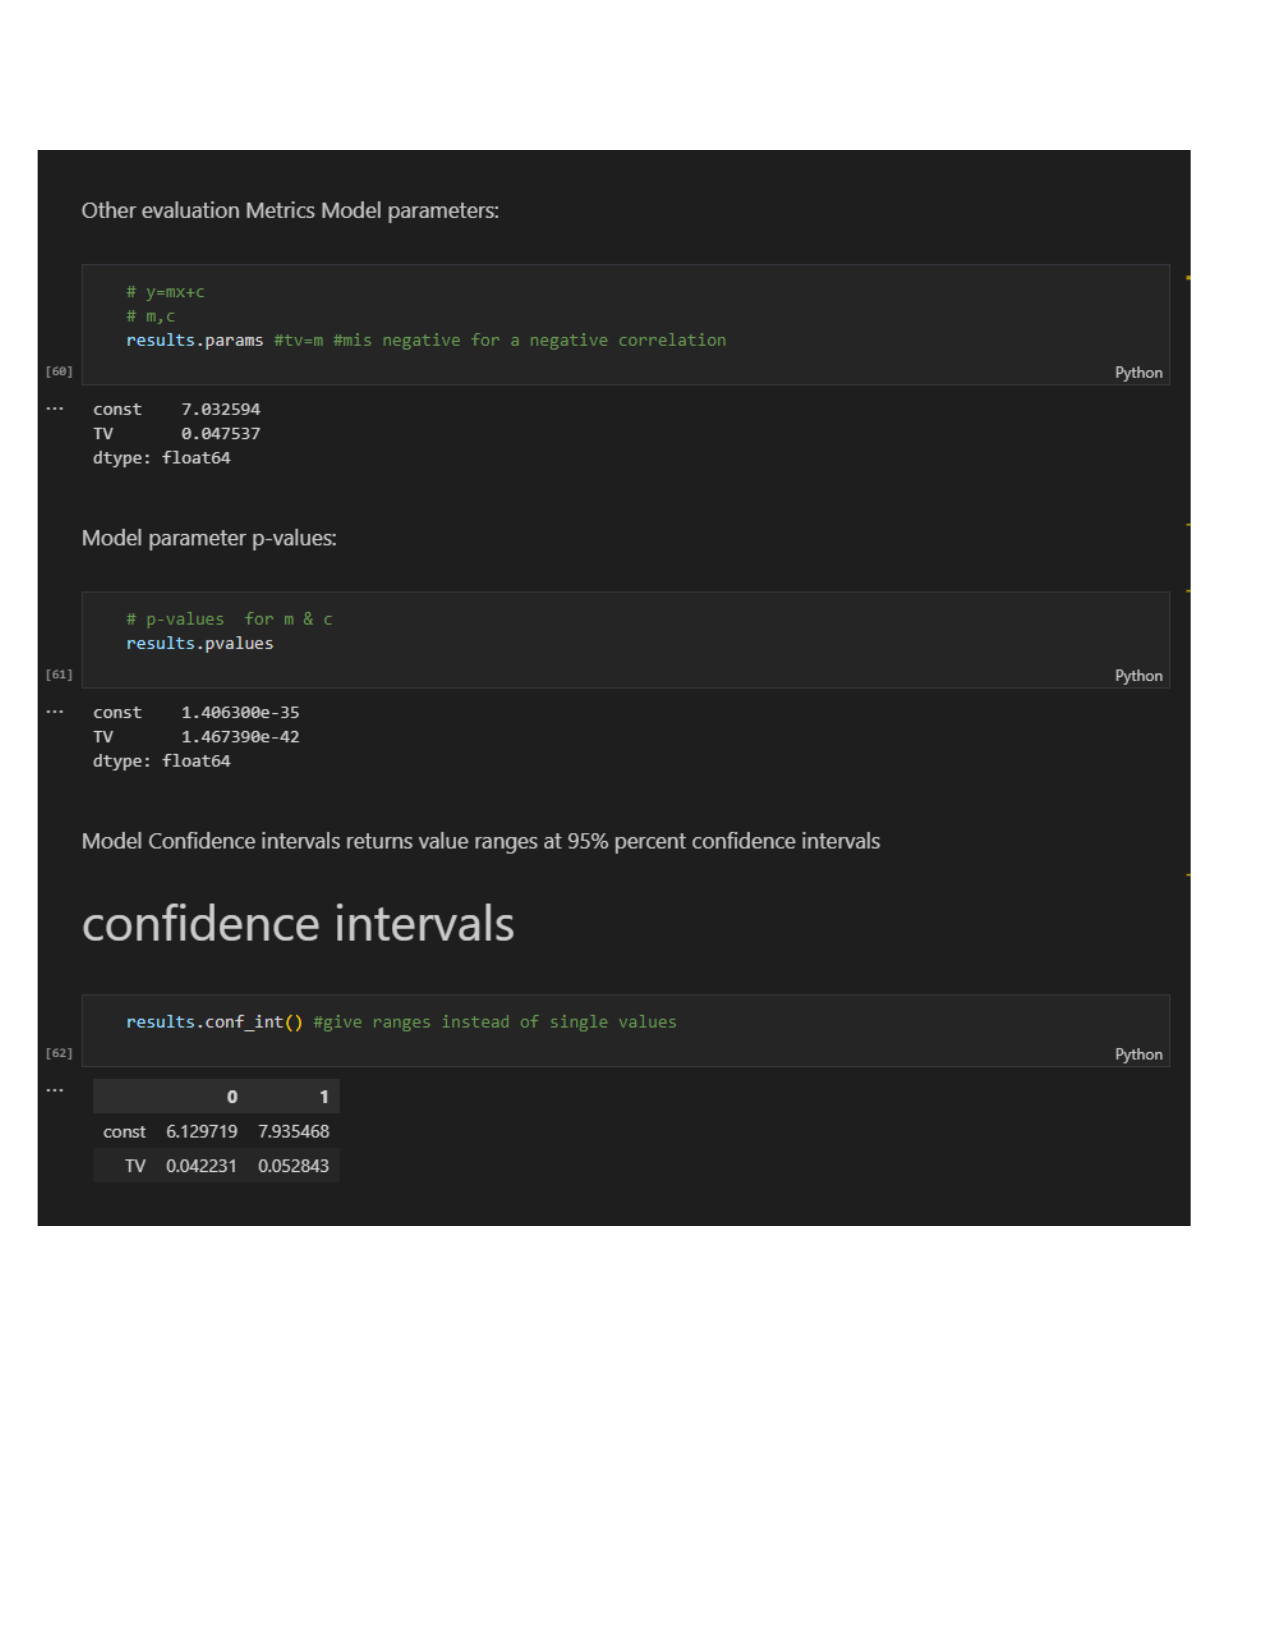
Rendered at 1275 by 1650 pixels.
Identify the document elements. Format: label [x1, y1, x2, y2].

picture [37, 150, 1191, 1226]
